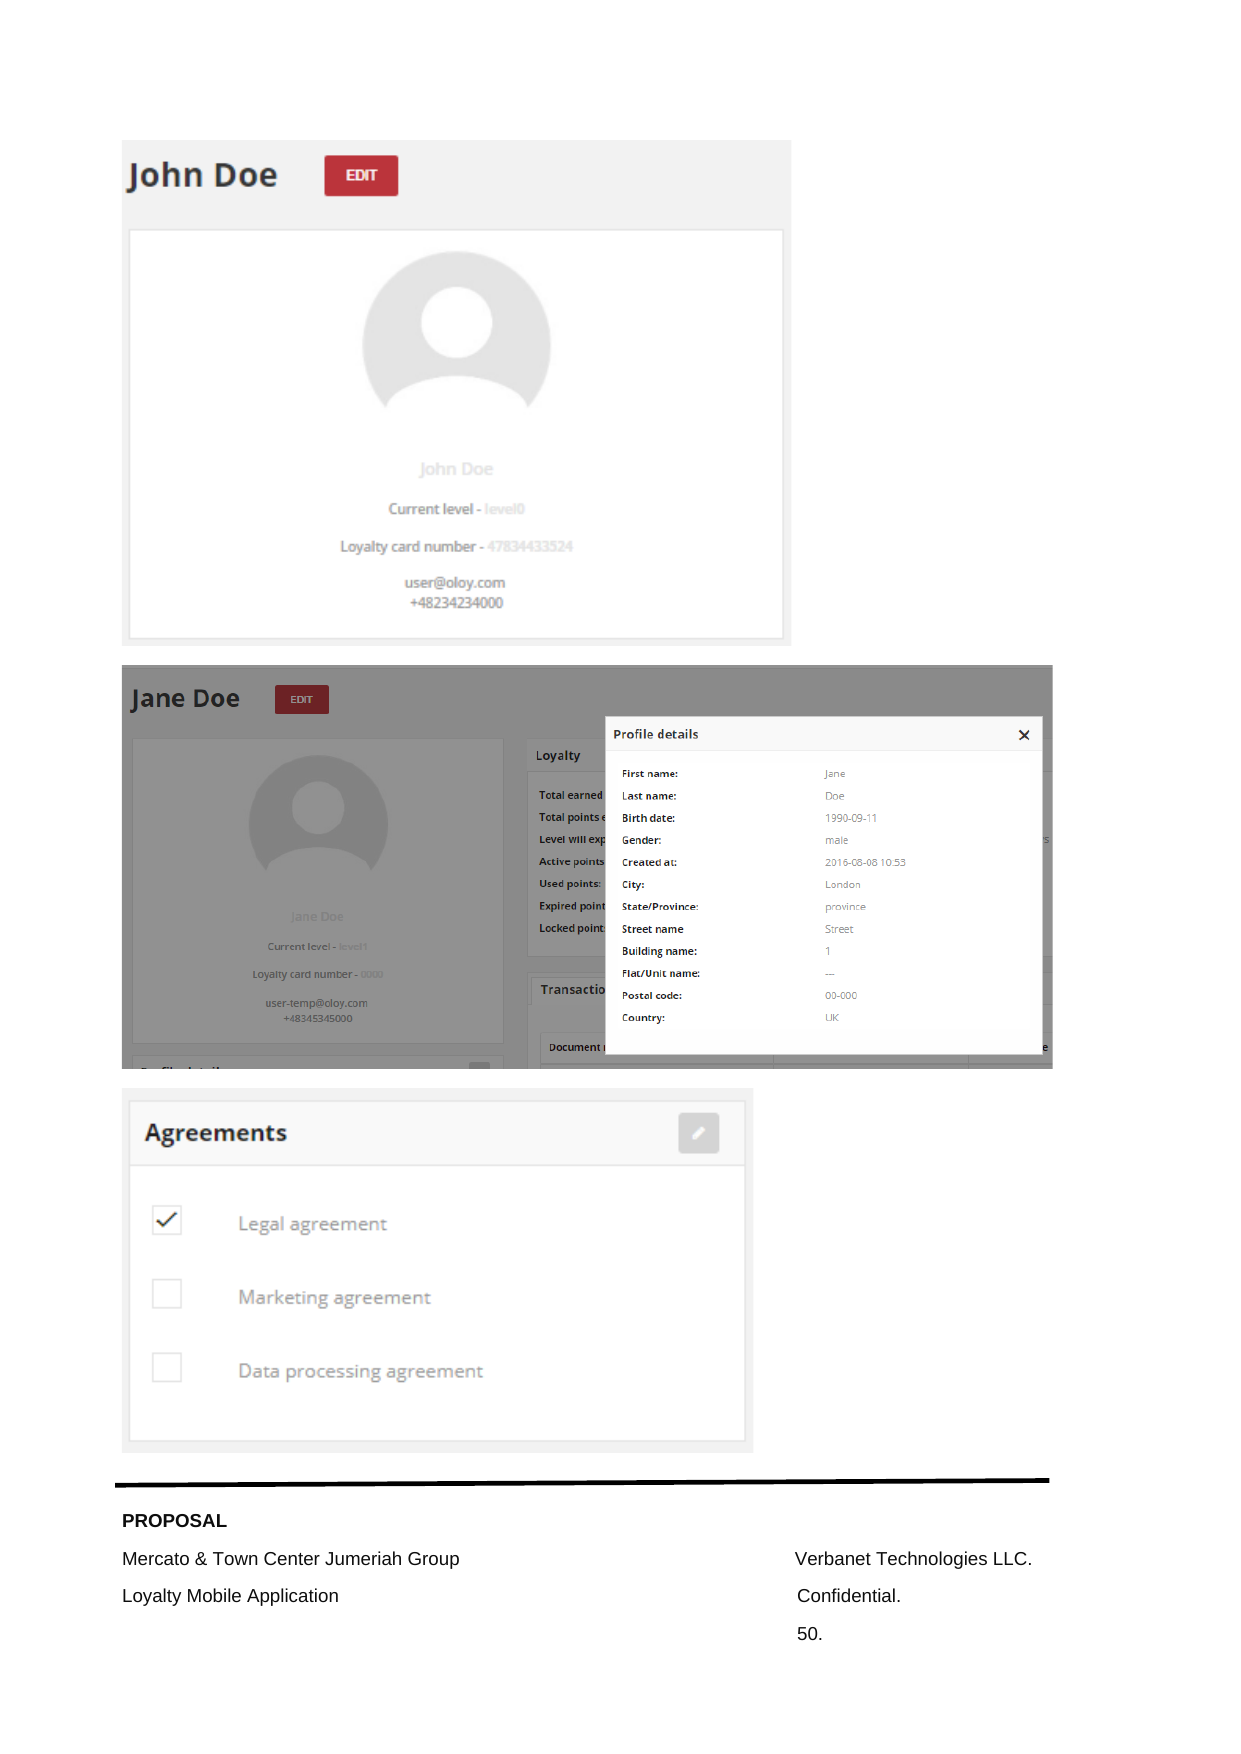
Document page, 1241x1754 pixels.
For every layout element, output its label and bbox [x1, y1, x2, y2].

picture [121, 140, 792, 646]
picture [121, 665, 1053, 1069]
picture [121, 1088, 754, 1453]
